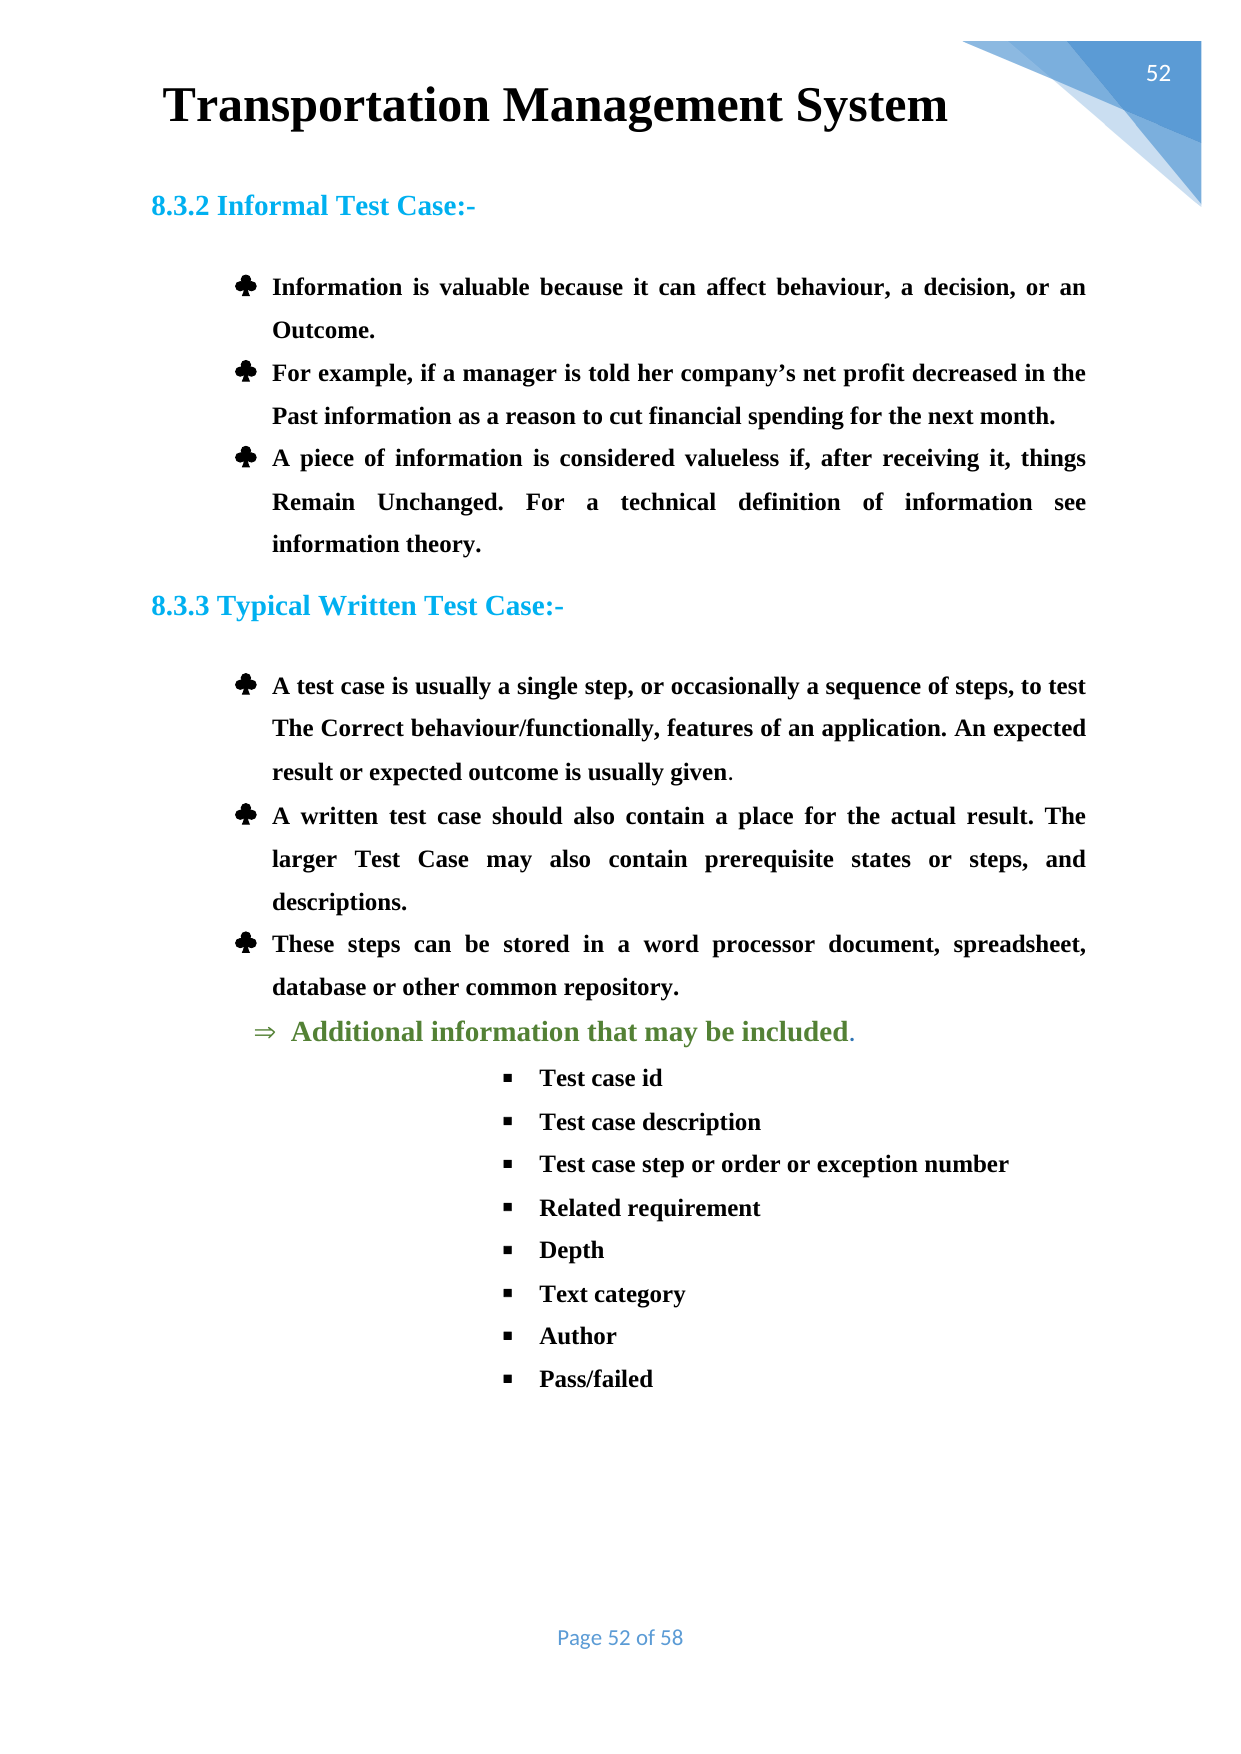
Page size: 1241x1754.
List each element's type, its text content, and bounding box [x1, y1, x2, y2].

subtitle 8.3.3 Typical Written Test Case:- [151, 588, 1090, 621]
list Test case description [502, 1107, 1015, 1135]
list Information is valuable because it can affect behaviour, a decision, or an Outcome. [234, 272, 1087, 344]
list Test case step or order or exception number [502, 1149, 1015, 1178]
list A test case is usually a single step, or occasionally a sequence of steps, to test The Correct behaviour/functionally, features of an application. An expected result or expected outcome is usually given. [234, 671, 1087, 787]
list Additional information that may be included. [253, 1014, 1014, 1048]
list Test case id [502, 1063, 1015, 1092]
list Text category [502, 1279, 1015, 1307]
picture [962, 41, 1202, 207]
list A written test case should also contain a place for the actual result. The larger Test Case may also contain prerequisite states or steps, and descriptions. [234, 801, 1087, 915]
list Author [502, 1321, 1015, 1350]
list Depth [502, 1236, 1015, 1264]
list For example, if a manager is told her company’s net profit decreased in the Past information as a reason to cut financial spending for the next month. [234, 358, 1087, 430]
list Pass/failed [502, 1364, 1015, 1393]
subtitle 8.3.2 Informal Test Case:- [151, 188, 1090, 222]
list Related requirement [502, 1193, 1015, 1221]
list A piece of information is considered valueless if, after receiving it, things Remain Unchanged. For a technical definition of information see information theory. [234, 443, 1087, 558]
list These steps can be stored in a word processor document, spreadsheet, database or other common repository. [234, 929, 1087, 1001]
